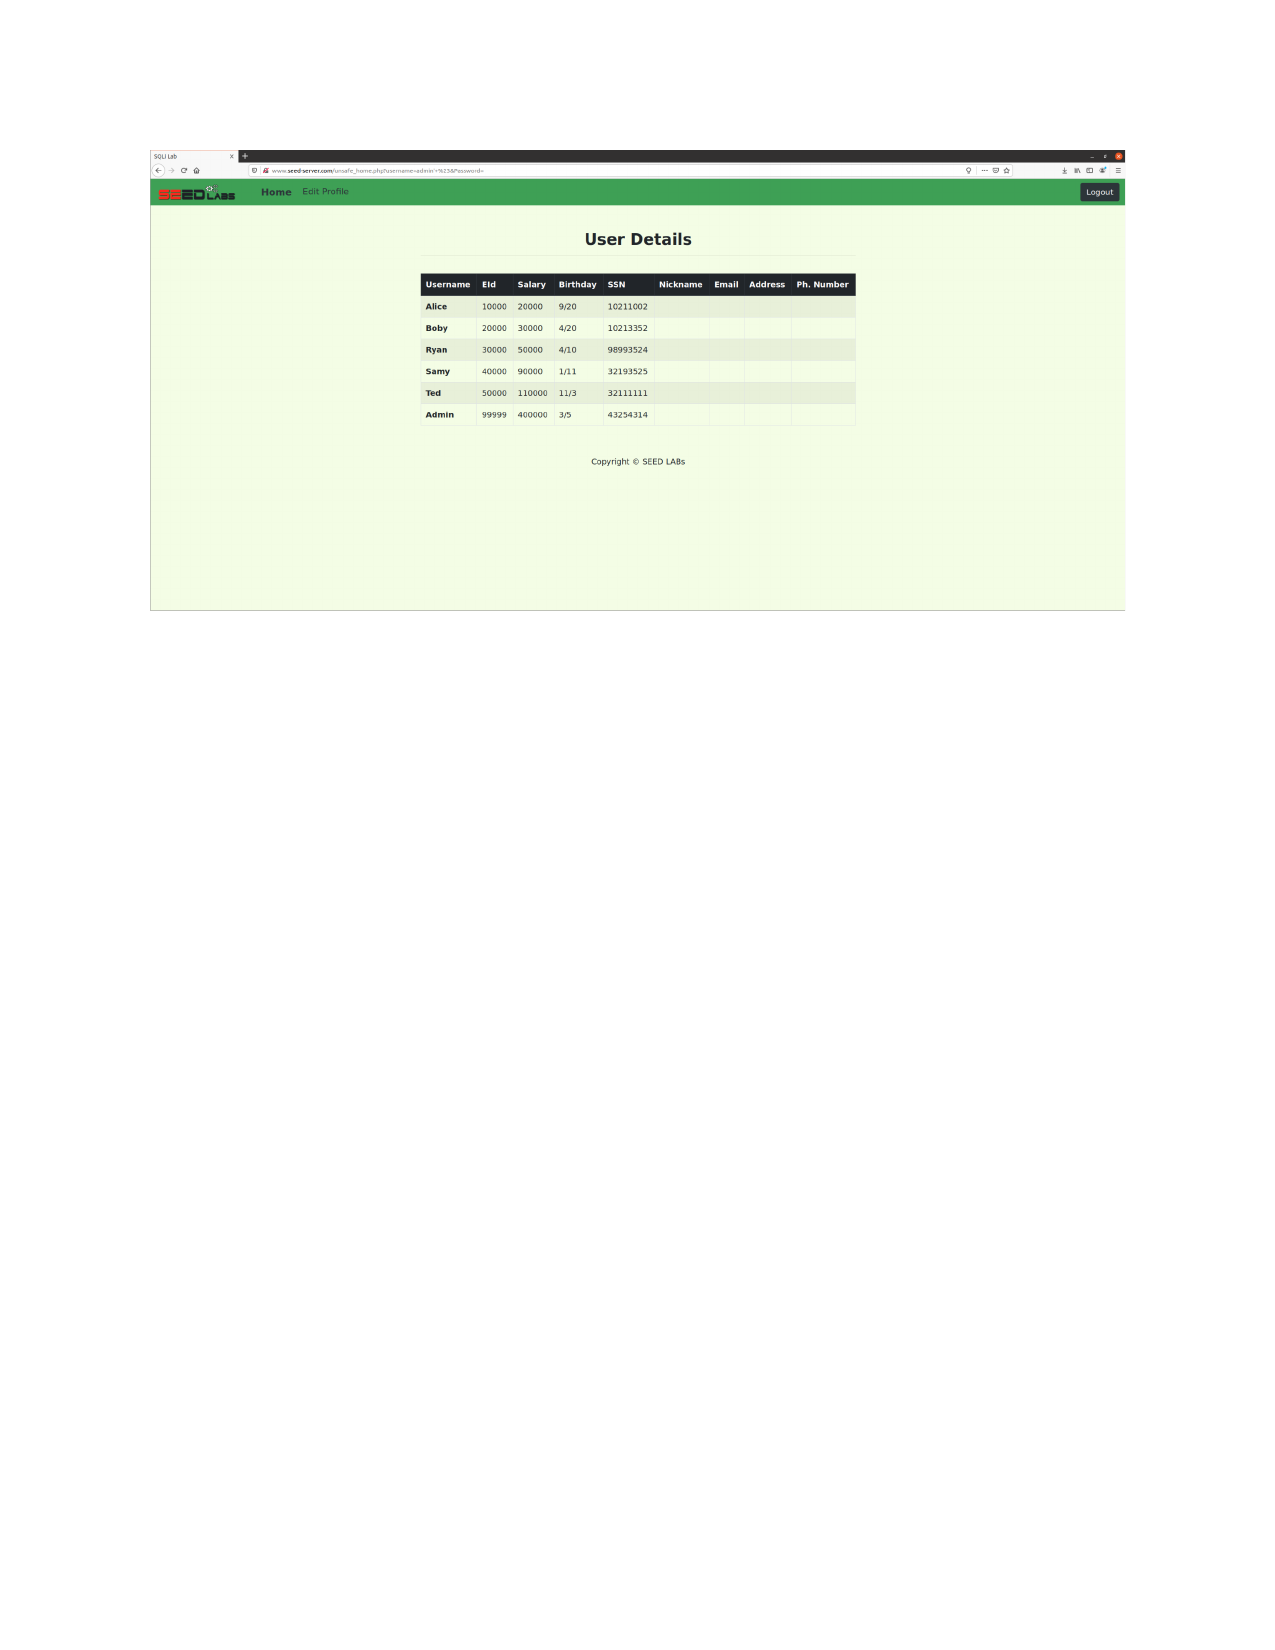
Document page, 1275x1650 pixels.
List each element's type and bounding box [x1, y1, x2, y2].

picture [150, 150, 1125, 611]
